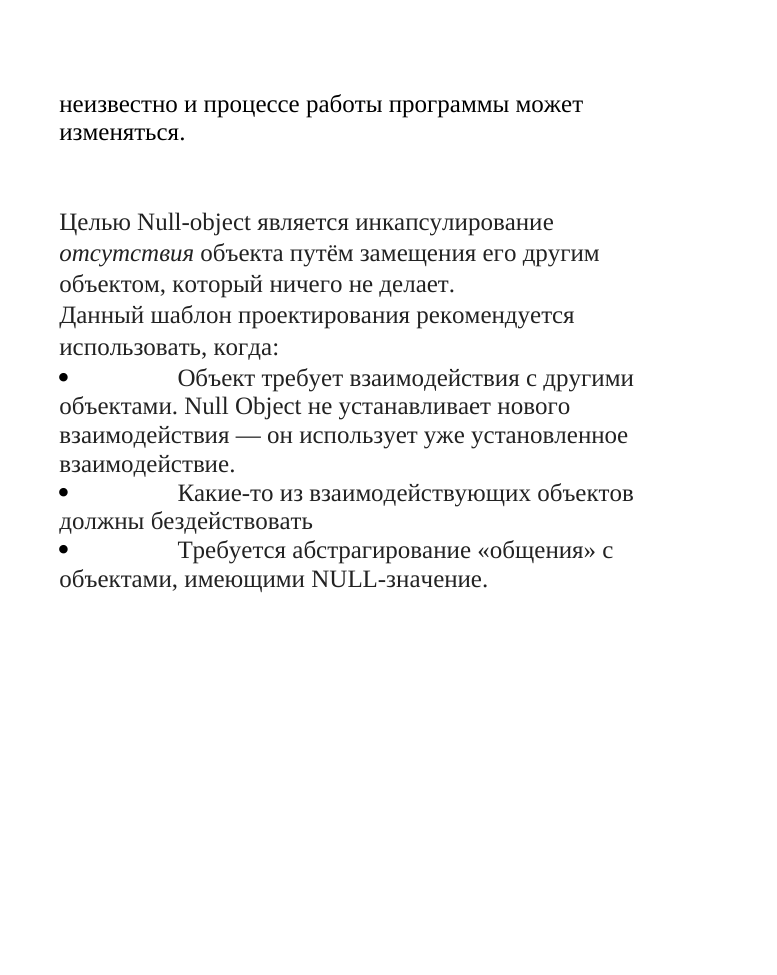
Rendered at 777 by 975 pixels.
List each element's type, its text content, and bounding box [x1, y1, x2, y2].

text Данный шаблон проектирования рекомендуется использовать, когда: [59, 301, 688, 360]
list Какие-то из взаимодействующих объектов должны бездействовать [59, 478, 688, 535]
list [59, 89, 688, 146]
list Объект требует взаимодействия с другими объектами. Null Object не устанавливает нового взаимодействия — он использует уже установленное взаимодействие. [59, 363, 688, 478]
list Требуется абстрагирование «общения» с объектами, имеющими NULL-значение. [59, 535, 688, 593]
text Целью Null-object является инкапсулирование отсутствия объекта путём замещения его другим объектом, который ничего не делает. [59, 207, 688, 298]
